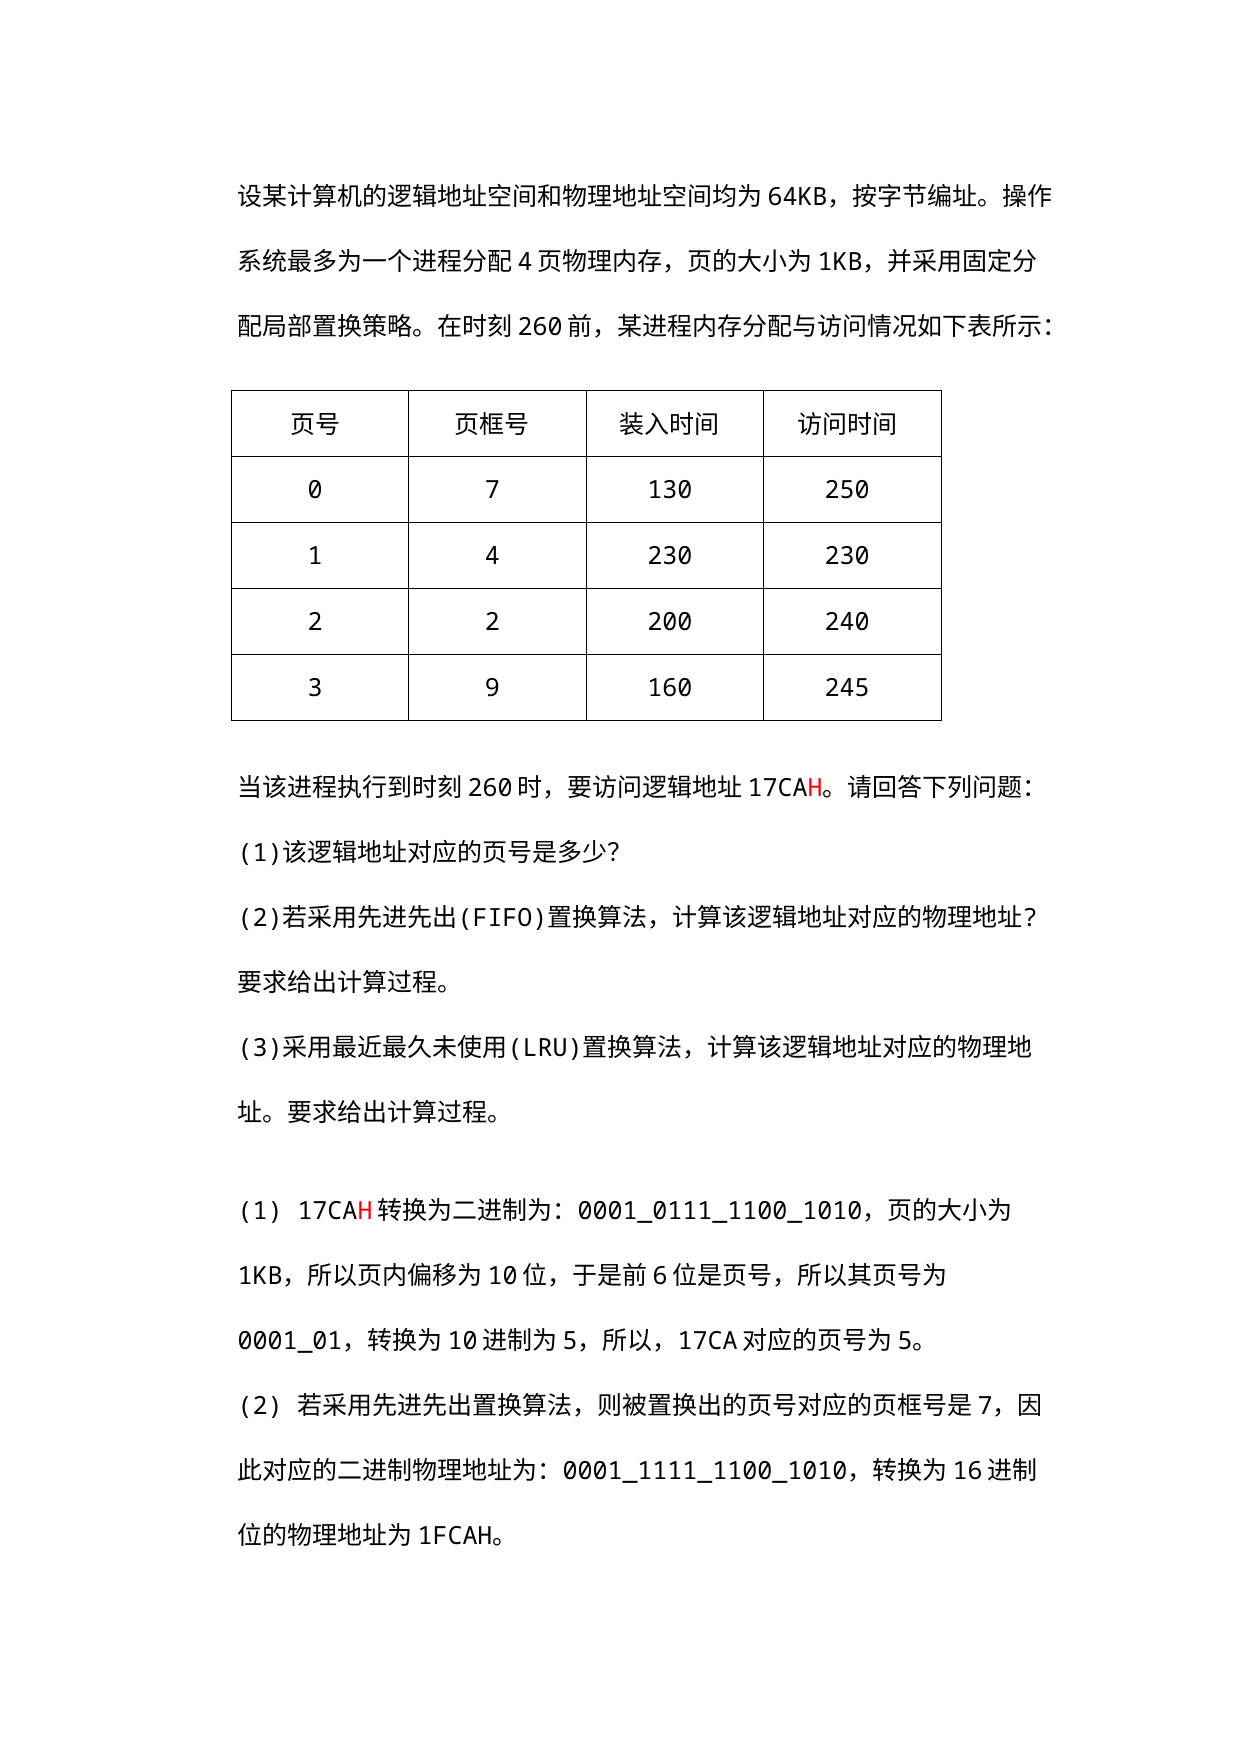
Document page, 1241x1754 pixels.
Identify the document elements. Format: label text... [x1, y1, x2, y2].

table_cell 200 [587, 589, 763, 654]
table_cell 250 [764, 457, 941, 522]
table_cell 160 [587, 655, 763, 720]
table_cell 3 [232, 655, 408, 720]
table_cell 9 [409, 655, 586, 720]
table_header 装入时间 [587, 391, 763, 456]
table_cell 230 [587, 523, 763, 588]
table_cell 245 [764, 655, 941, 720]
table_cell 240 [764, 589, 941, 654]
table_cell 230 [764, 523, 941, 588]
table_cell 2 [409, 589, 586, 654]
table_cell 7 [409, 457, 586, 522]
table_header 页框号 [409, 391, 586, 456]
table_cell 4 [409, 523, 586, 588]
text (1)该逻辑地址对应的页号是多少？ [237, 818, 1053, 883]
table_cell 1 [232, 523, 408, 588]
table_cell 2 [232, 589, 408, 654]
table_cell 130 [587, 457, 763, 522]
text (2) 若采用先进先出置换算法，则被置换出的页号对应的页框号是7，因此对应的二进制物理地址为：0001_1111_1100_1010，转换为16进制位的物理地址为1FCAH。 [237, 1371, 1053, 1566]
text 设某计算机的逻辑地址空间和物理地址空间均为64KB，按字节编址。操作系统最多为一个进程分配4页物理内存，页的大小为1KB，并采用固定分配局部置换策略。在时刻260前，某进程内存分配与访问情况如下表所示： [237, 162, 1053, 357]
table_header 页号 [232, 391, 408, 456]
text (2)若采用先进先出(FIFO)置换算法，计算该逻辑地址对应的物理地址?要求给出计算过程。 [237, 883, 1053, 1013]
table_cell 0 [232, 457, 408, 522]
text 当该进程执行到时刻260时，要访问逻辑地址17CAH。请回答下列问题： [237, 753, 1053, 818]
text (3)采用最近最久未使用(LRU)置换算法，计算该逻辑地址对应的物理地址。要求给出计算过程。 [237, 1013, 1053, 1143]
text (1) 17CAH转换为二进制为：0001_0111_1100_1010，页的大小为1KB，所以页内偏移为10位，于是前6位是页号，所以其页号为0001_01，转换为10进制为5，所以，17CA对应的页号为5。 [237, 1176, 1053, 1371]
table_header 访问时间 [764, 391, 941, 456]
